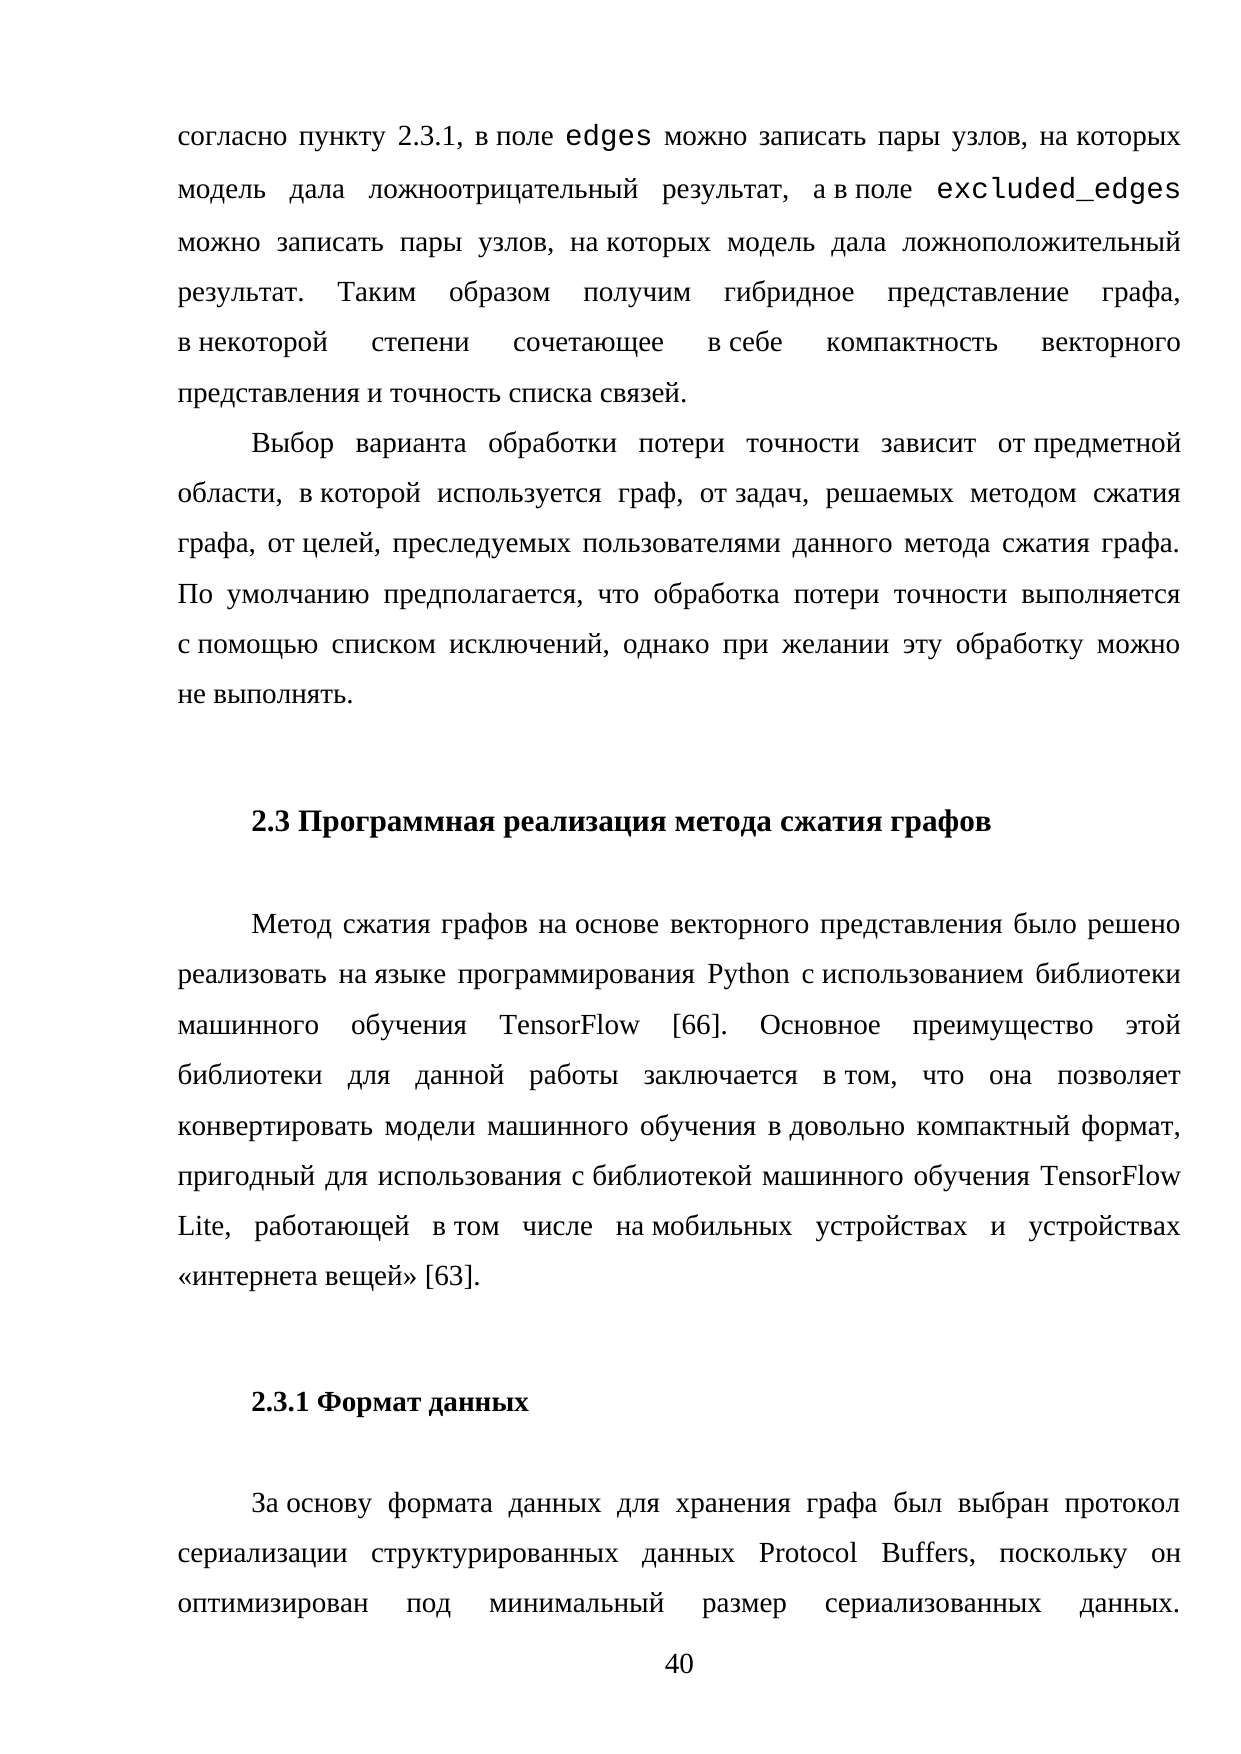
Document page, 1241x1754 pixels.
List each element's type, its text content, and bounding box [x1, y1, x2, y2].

text Выбор варианта обработки потери точности зависит от предметной области, в которой используется граф, от задач, решаемых методом сжатия графа, от целей, преследуемых пользователями данного метода сжатия графа. По умолчанию предполагается, что обработка потери точности выполняется с помощью списком исключений, однако при желании эту обработку можно не выполнять. [177, 425, 1181, 710]
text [177, 118, 1181, 408]
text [177, 1485, 1181, 1619]
text Метод сжатия графов на основе векторного представления было решено реализовать на языке программирования Python с использованием библиотеки машинного обучения TensorFlow. Основное преимущество этой библиотеки для данной работы заключается в том, что она позволяет конвертировать модели машинного обучения в довольно компактный формат, пригодный для использования с библиотекой машинного обучения TensorFlow Lite, работающей в том числе на мобильных устройствах и устройствах «интернета вещей». [177, 906, 1181, 1292]
subtitle Программная реализация метода сжатия графов [177, 802, 1181, 838]
subtitle Формат данных [177, 1384, 1181, 1418]
